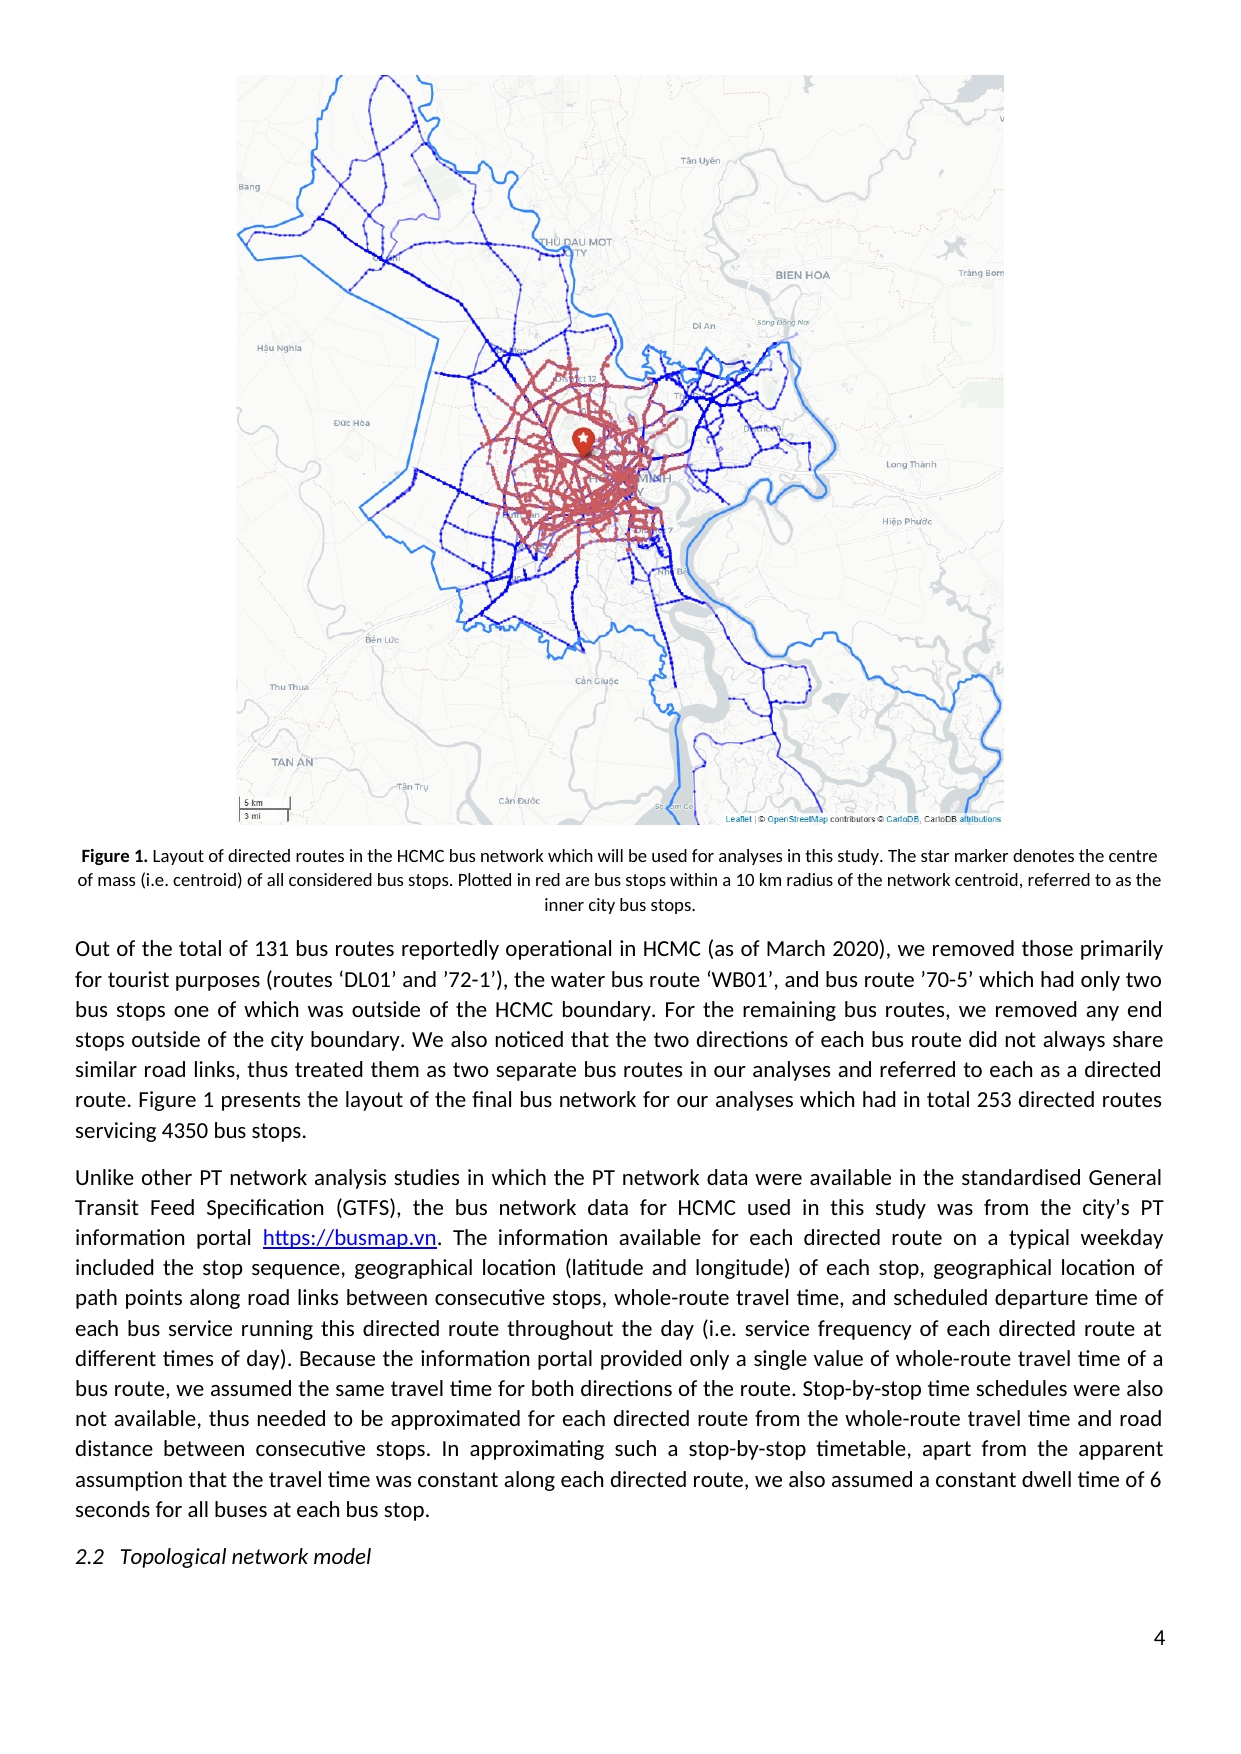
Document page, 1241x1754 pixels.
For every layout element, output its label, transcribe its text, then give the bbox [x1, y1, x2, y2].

list Topological network model [75, 1542, 1165, 1570]
text Out of the total of 131 bus routes reportedly operational in HCMC (as of March 2020), we removed those primarily for tourist purposes (routes ‘DL01’ and ’72-1’), the water bus route ‘WB01’, and bus route ’70-5’ which had only two bus stops one of which was outside of the HCMC boundary. For the remaining bus routes, we removed any end stops outside of the city boundary. We also noticed that the two directions of each bus route did not always share similar road links, thus treated them as two separate bus routes in our analyses and referred to each as a directed route. Figure 1 presents the layout of the final bus network for our analyses which had in total 253 directed routes servicing 4350 bus stops. [75, 934, 1165, 1144]
text Figure 1. Layout of directed routes in the HCMC bus network which will be used for analyses in this study. The star marker denotes the centre of mass (i.e. centroid) of all considered bus stops. Plotted in red are bus stops within a 10 km radius of the network centroid, referred to as the inner city bus stops. [75, 844, 1165, 916]
text Unlike other PT network analysis studies in which the PT network data were available in the standardised General Transit Feed Specification (GTFS), the bus network data for HCMC used in this study was from the city’s PT information portal https://busmap.vn. The information available for each directed route on a typical weekday included the stop sequence, geographical location (latitude and longitude) of each stop, geographical location of path points along road links between consecutive stops, whole-route travel time, and scheduled departure time of each bus service running this directed route throughout the day (i.e. service frequency of each directed route at different times of day). Because the information portal provided only a single value of whole-route travel time of a bus route, we assumed the same travel time for both directions of the route. Stop-by-stop time schedules were also not available, thus needed to be approximated for each directed route from the whole-route travel time and road distance between consecutive stops. In approximating such a stop-by-stop timetable, apart from the apparent assumption that the travel time was constant along each directed route, we also assumed a constant dwell time of 6 seconds for all buses at each bus stop. [75, 1163, 1165, 1523]
picture [236, 75, 1004, 825]
